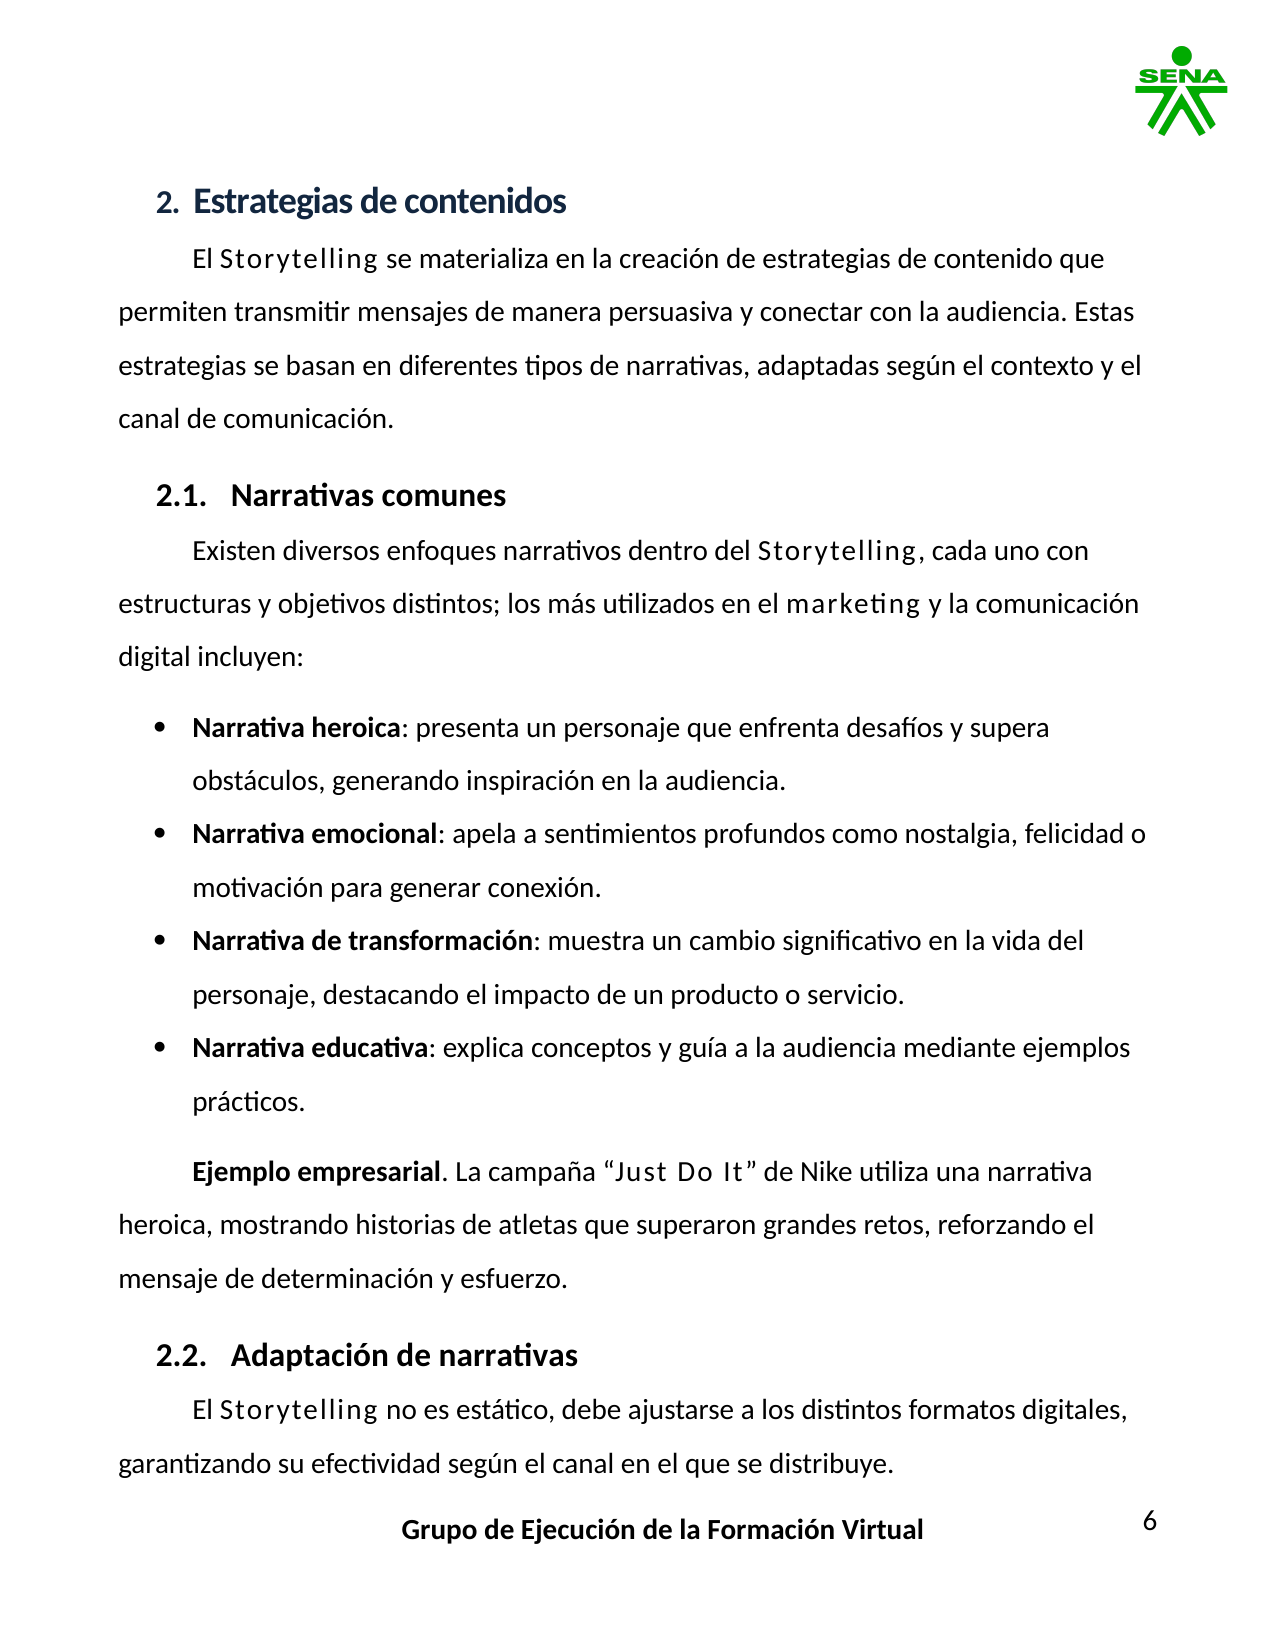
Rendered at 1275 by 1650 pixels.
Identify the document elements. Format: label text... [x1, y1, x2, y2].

list Narrativa educativa: explica conceptos y guía a la audiencia mediante ejemplos prácticos. [154, 1029, 1157, 1118]
text Existen diversos enfoques narrativos dentro del Storytelling, cada uno con estructuras y objetivos distintos; los más utilizados en el marketing y la comunicación digital incluyen: [118, 532, 1157, 674]
list Narrativa de transformación: muestra un cambio significativo en la vida del personaje, destacando el impacto de un producto o servicio. [154, 922, 1157, 1011]
list Narrativa emocional: apela a sentimientos profundos como nostalgia, felicidad o motivación para generar conexión. [154, 816, 1157, 904]
subtitle Narrativas comunes [156, 474, 1157, 515]
subtitle Estrategias de contenidos [156, 177, 1157, 223]
picture [1135, 46, 1228, 136]
text El Storytelling no es estático, debe ajustarse a los distintos formatos digitales, garantizando su efectividad según el canal en el que se distribuye. [118, 1391, 1157, 1480]
text El Storytelling se materializa en la creación de estrategias de contenido que permiten transmitir mensajes de manera persuasiva y conectar con la audiencia. Estas estrategias se basan en diferentes tipos de narrativas, adaptadas según el contexto y el canal de comunicación. [118, 240, 1157, 436]
subtitle Adaptación de narrativas [156, 1334, 1157, 1375]
list Narrativa heroica: presenta un personaje que enfrenta desafíos y supera obstáculos, generando inspiración en la audiencia. [154, 709, 1157, 798]
text Ejemplo empresarial. La campaña “Just Do It” de Nike utiliza una narrativa heroica, mostrando historias de atletas que superaron grandes retos, reforzando el mensaje de determinación y esfuerzo. [118, 1153, 1157, 1295]
